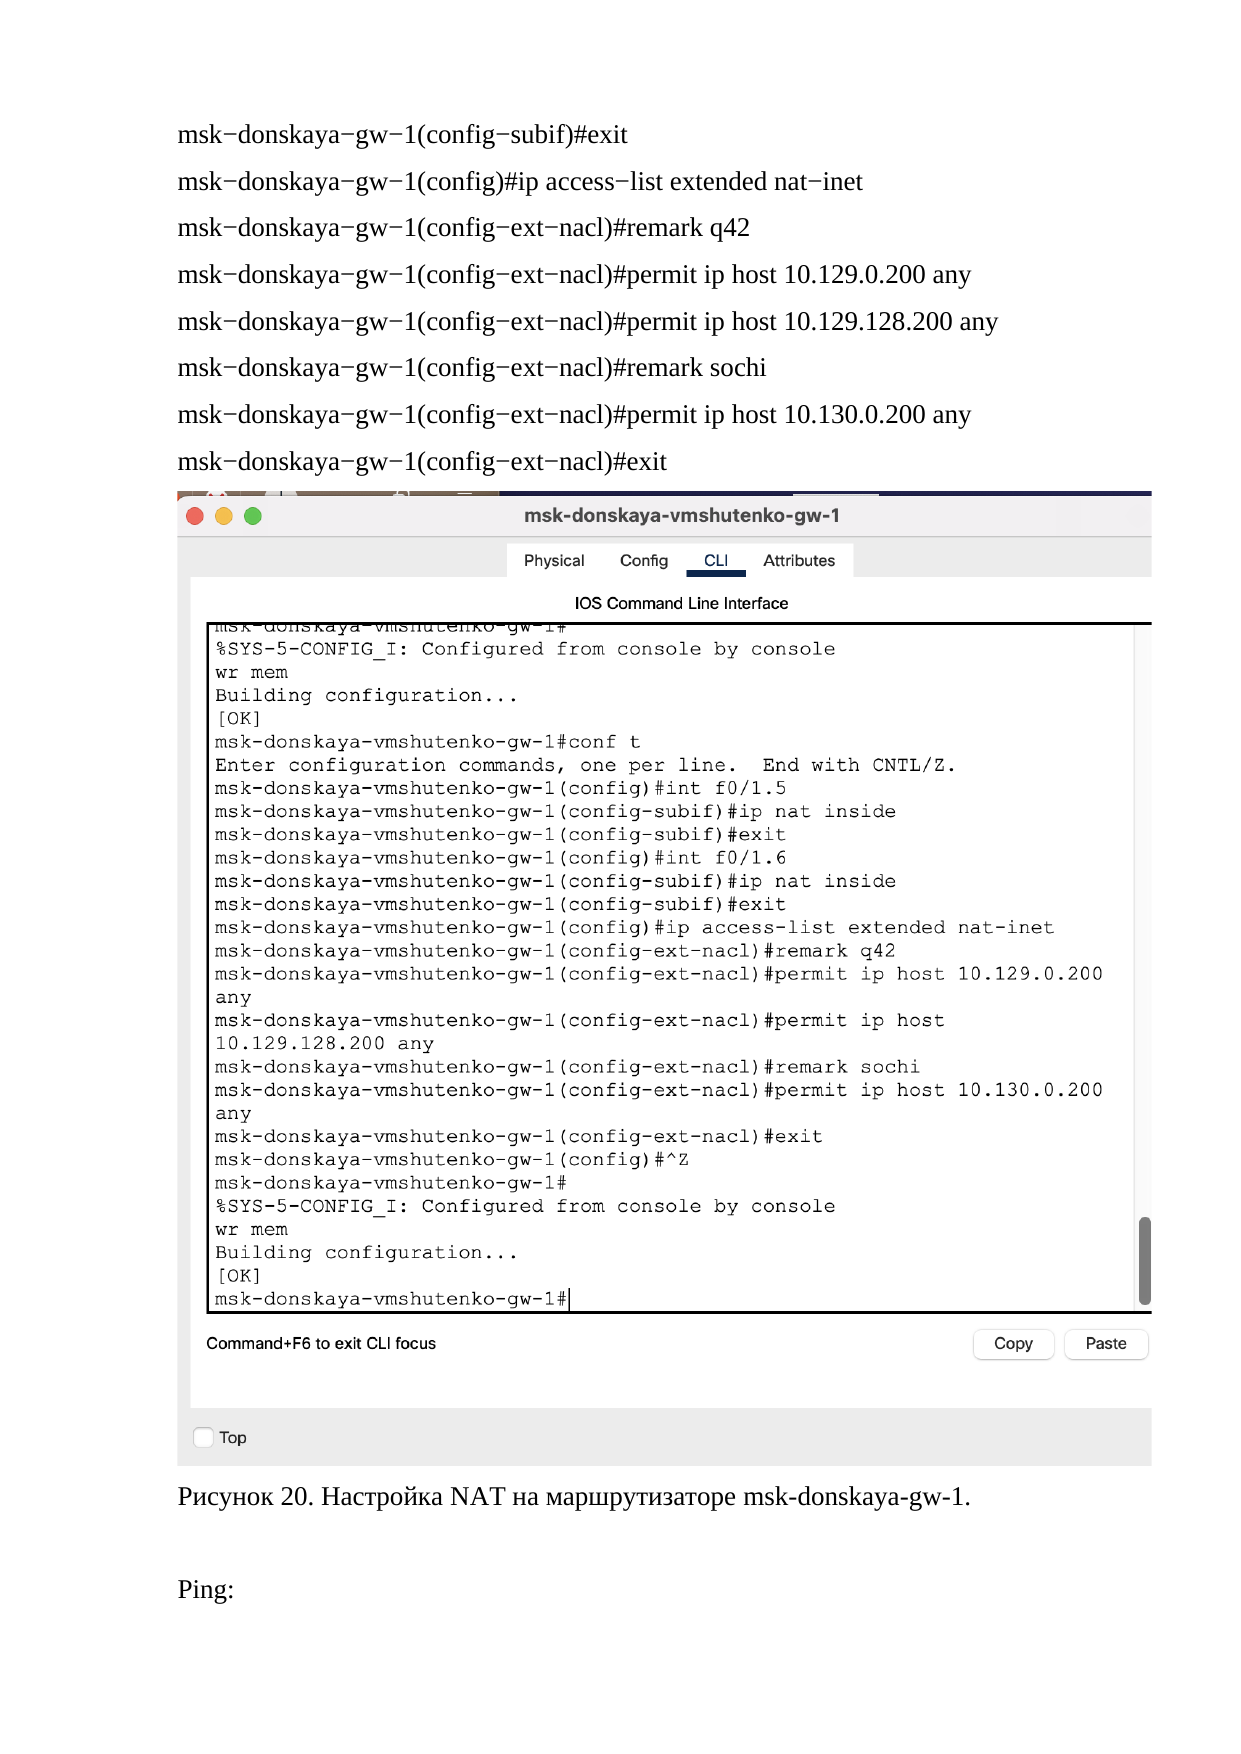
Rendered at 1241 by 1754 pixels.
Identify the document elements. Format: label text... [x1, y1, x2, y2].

text msk−donskaya−gw−1(config−ext−nacl)#remark sochi [177, 351, 1152, 383]
text msk−donskaya−gw−1(config−ext−nacl)#remark q42 [177, 211, 1152, 243]
text msk−donskaya−gw−1(config−ext−nacl)#exit [177, 445, 1152, 476]
text msk−donskaya−gw−1(config−ext−nacl)#permit ip host 10.129.128.200 any [177, 305, 1152, 336]
text Ping: [177, 1574, 1152, 1605]
text msk−donskaya−gw−1(config)#ip access−list extended nat−inet [177, 165, 1152, 196]
text Рисунок 20. Настройка NAT на маршрутизаторе msk-donskaya-gw-1. [177, 1480, 1152, 1511]
picture [177, 491, 1152, 1466]
text msk−donskaya−gw−1(config−ext−nacl)#permit ip host 10.129.0.200 any [177, 258, 1152, 289]
text msk−donskaya−gw−1(config−subif)#exit [177, 118, 1152, 149]
text msk−donskaya−gw−1(config−ext−nacl)#permit ip host 10.130.0.200 any [177, 398, 1152, 429]
